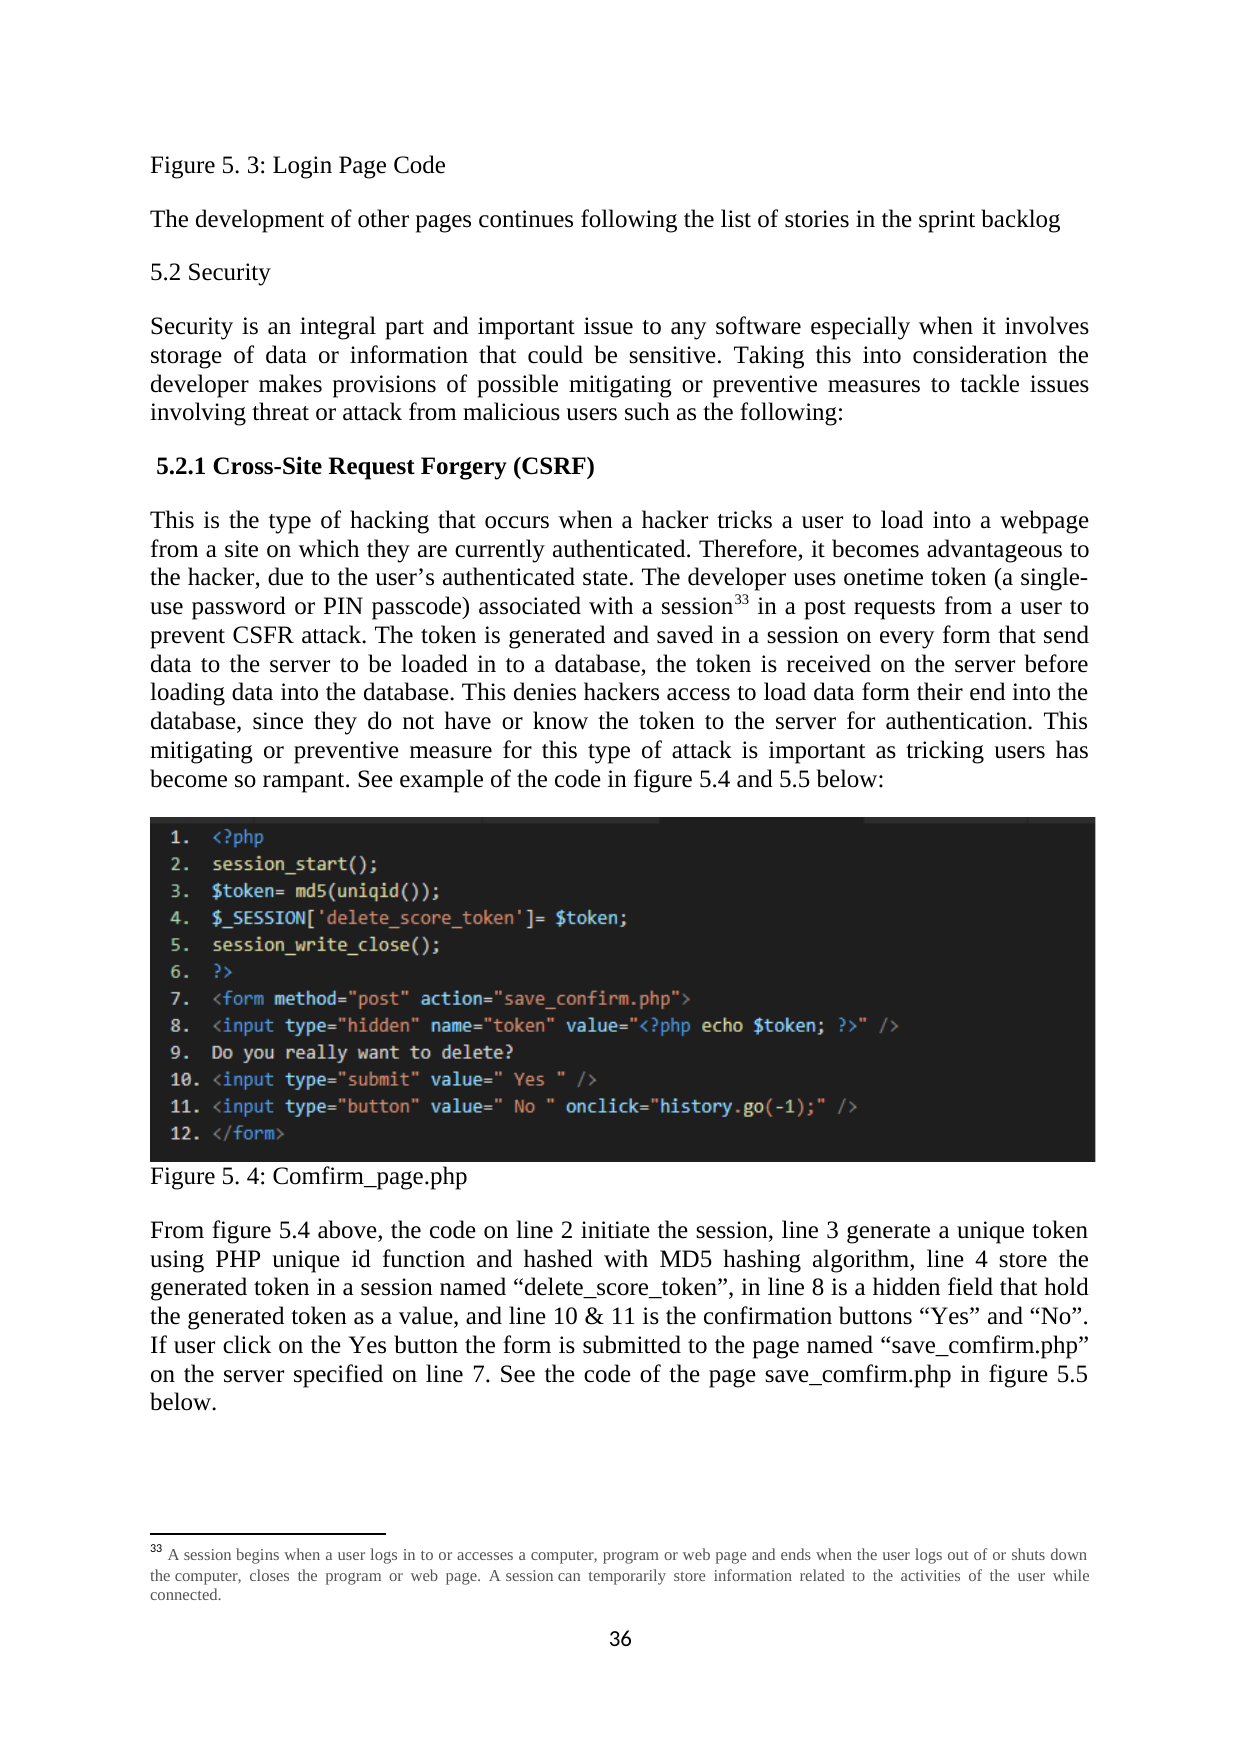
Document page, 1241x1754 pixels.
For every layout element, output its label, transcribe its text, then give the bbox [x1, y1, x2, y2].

subtitle 5.2.1 Cross-Site Request Forgery (CSRF) [150, 451, 1090, 480]
subtitle 5.2 Security [150, 257, 1090, 286]
text Figure 5. 3: Login Page Code [150, 150, 1090, 179]
text This is the type of hacking that occurs when a hacker tricks a user to load into a webpage from a site on which they are currently authenticated. Therefore, it becomes advantageous to the hacker, due to the user’s authenticated state. The developer uses onetime token (a single-use password or PIN passcode) associated with a session in a post requests from a user to prevent CSFR attack. The token is generated and saved in a session on every form that send data to the server to be loaded in to a database, the token is received on the server before loading data into the database. This denies hackers access to load data form their end into the database, since they do not have or know the token to the server for authentication. This mitigating or preventive measure for this type of attack is important as tricking users has become so rampant. See example of the code in figure 5.4 and 5.5 below: [150, 505, 1090, 792]
list From figure 5.4 above, the code on line 2 initiate the session, line 3 generate a unique token using PHP unique id function and hashed with MD5 hashing algorithm, line 4 store the generated token in a session named “delete_score_token”, in line 8 is a hidden field that hold the generated token as a value, and line 10 & 11 is the confirmation buttons “Yes” and “No”. If user click on the Yes button the form is submitted to the page named “save_comfirm.php” on the server specified on line 7. See the code of the page save_comfirm.php in figure 5.5 below. [150, 1215, 1090, 1416]
text Figure 5. 4: Comfirm_page.php [150, 1162, 1090, 1190]
text Security is an integral part and important issue to any software especially when it involves storage of data or information that could be sensitive. Taking this into consideration the developer makes provisions of possible mitigating or preventive measures to tackle issues involving threat or attack from malicious users such as the following: [150, 311, 1090, 426]
text The development of other pages continues following the list of stories in the sprint backlog [150, 204, 1090, 232]
picture [150, 817, 1096, 1162]
